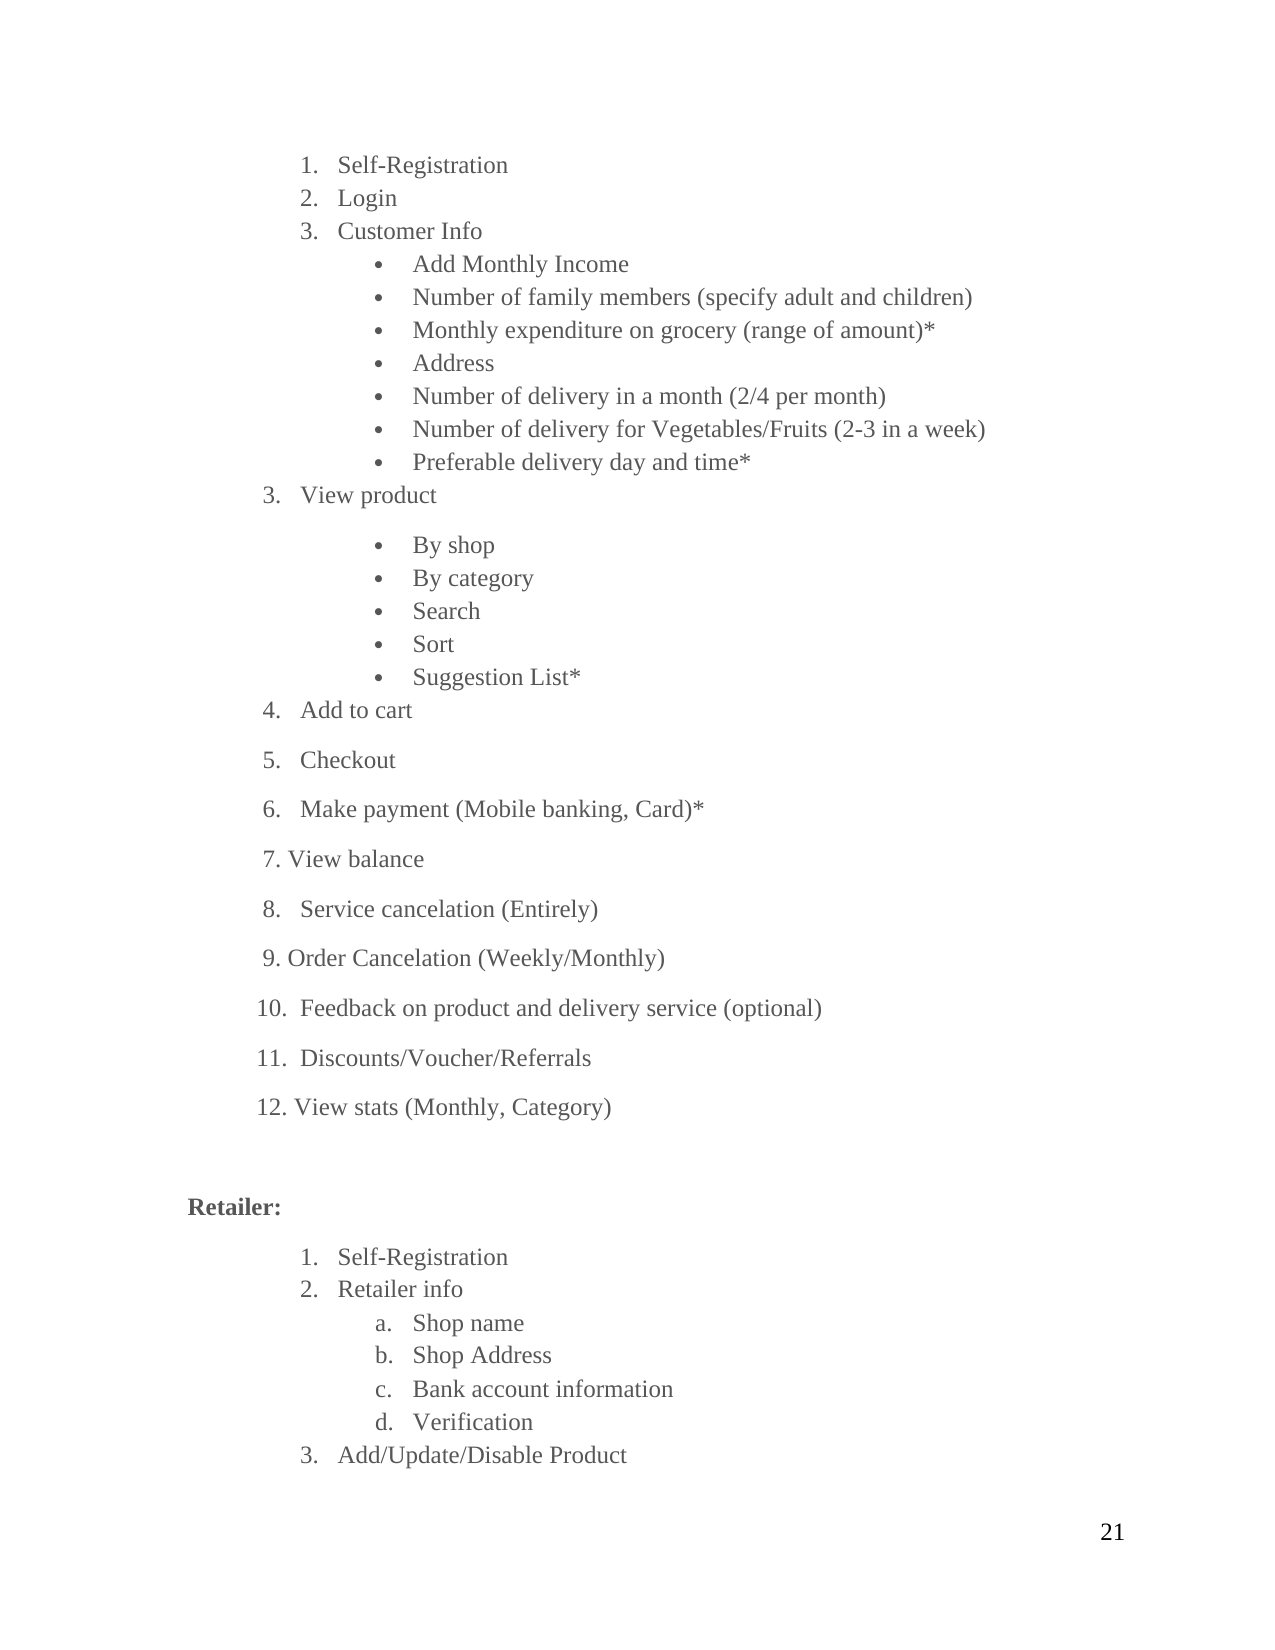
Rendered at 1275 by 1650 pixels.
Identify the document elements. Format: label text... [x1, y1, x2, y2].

list Sort [375, 629, 1125, 658]
list Retailer info [300, 1274, 1125, 1303]
list Self-Registration [300, 150, 1125, 179]
text 10. Feedback on product and delivery service (optional) [225, 993, 1125, 1022]
list Number of delivery for Vegetables/Fruits (2-3 in a week) [375, 414, 1125, 443]
text 3. View product [187, 480, 1125, 509]
text Retailer: [187, 1192, 1125, 1221]
text 9. Order Cancelation (Weekly/Monthly) [225, 943, 1125, 972]
list Bank account information [375, 1374, 1125, 1402]
text 11. Discounts/Voucher/Referrals [225, 1043, 1125, 1072]
list By category [375, 563, 1125, 592]
text 5. Checkout [187, 745, 1125, 773]
list Add/Update/Disable Product [300, 1440, 1125, 1468]
text 12. View stats (Monthly, Category) [225, 1092, 1125, 1121]
text 7. View balance [225, 844, 1125, 873]
list By shop [375, 530, 1125, 559]
text 4. Add to cart [187, 695, 1125, 724]
list Self-Registration [300, 1242, 1125, 1270]
list Customer Info [300, 216, 1125, 245]
text 6. Make payment (Mobile banking, Card)* [187, 794, 1125, 823]
list Monthly expenditure on grocery (range of amount)* [375, 315, 1125, 344]
list Preferable delivery day and time* [375, 447, 1125, 476]
list Suggestion List* [375, 662, 1125, 691]
list Login [300, 183, 1125, 212]
list Verification [375, 1407, 1125, 1435]
list Shop name [375, 1308, 1125, 1336]
list Add Monthly Income [375, 249, 1125, 278]
list Number of delivery in a month (2/4 per month) [375, 381, 1125, 410]
text 8. Service cancelation (Entirely) [225, 894, 1125, 922]
list Shop Address [375, 1341, 1125, 1369]
list Address [375, 348, 1125, 377]
list Number of family members (specify adult and children) [375, 282, 1125, 311]
list Search [375, 596, 1125, 625]
